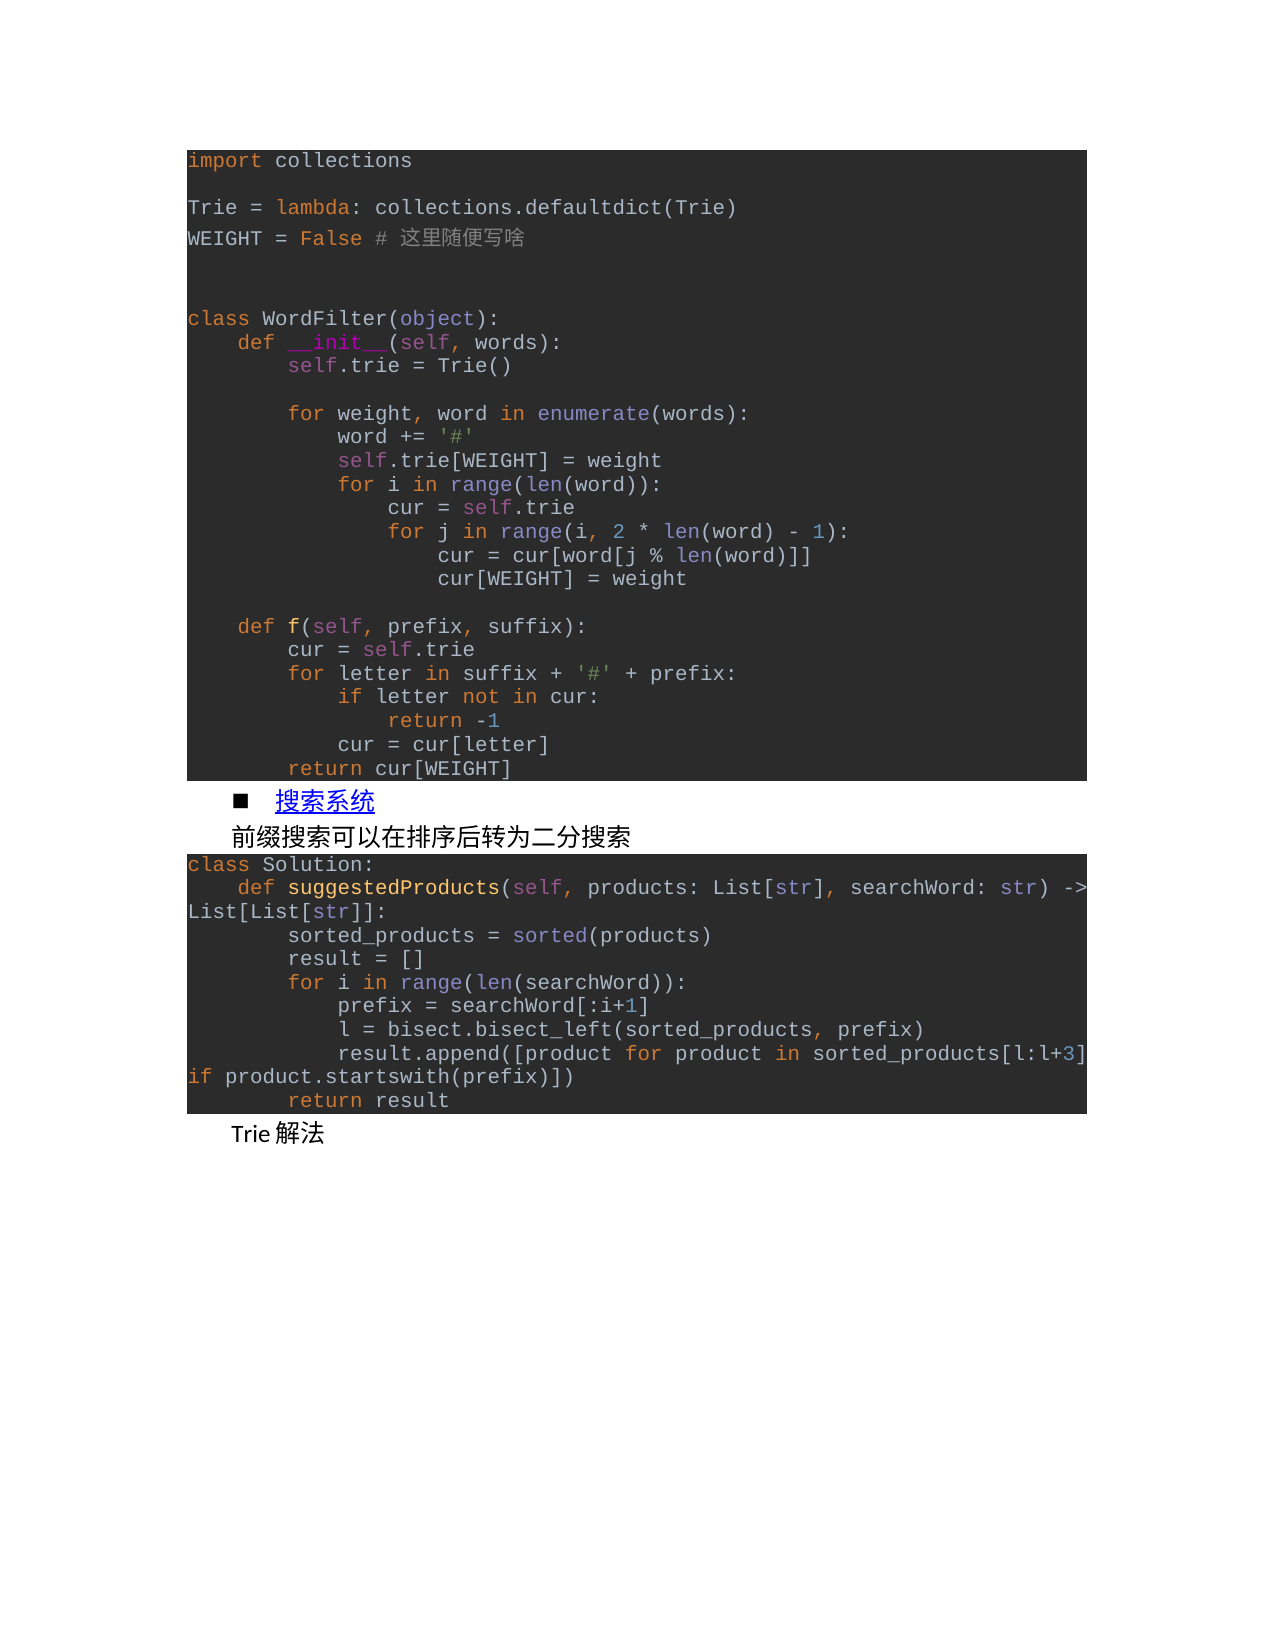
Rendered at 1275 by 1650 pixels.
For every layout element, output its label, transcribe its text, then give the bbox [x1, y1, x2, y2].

text class Solution: def suggestedProducts(self, products: List[str], searchWord: str) -> List[List[str]]: sorted_products = sorted(products) result = [] for i in range(len(searchWord)): prefix = searchWord[:i+1] l = bisect.bisect_left(sorted_products, prefix) result.append([product for product in sorted_products[l:l+3] if product.startswith(prefix)]) return result [187, 854, 1087, 1114]
text import collections Trie = lambda: collections.defaultdict(Trie) WEIGHT = False # 这里随便写啥 class WordFilter(object): def __init__(self, words): self.trie = Trie() for weight, word in enumerate(words): word += '#' self.trie[WEIGHT] = weight for i in range(len(word)): cur = self.trie for j in range(i, 2 * len(word) - 1): cur = cur[word[j % len(word)]] cur[WEIGHT] = weight def f(self, prefix, suffix): cur = self.trie for letter in suffix + '#' + prefix: if letter not in cur: return -1 cur = cur[letter] return cur[WEIGHT] [187, 150, 1087, 781]
text Trie解法 [187, 1114, 1087, 1150]
text 前缀搜索可以在排序后转为二分搜索 [187, 817, 1087, 854]
list 搜索系统 [231, 781, 1087, 817]
